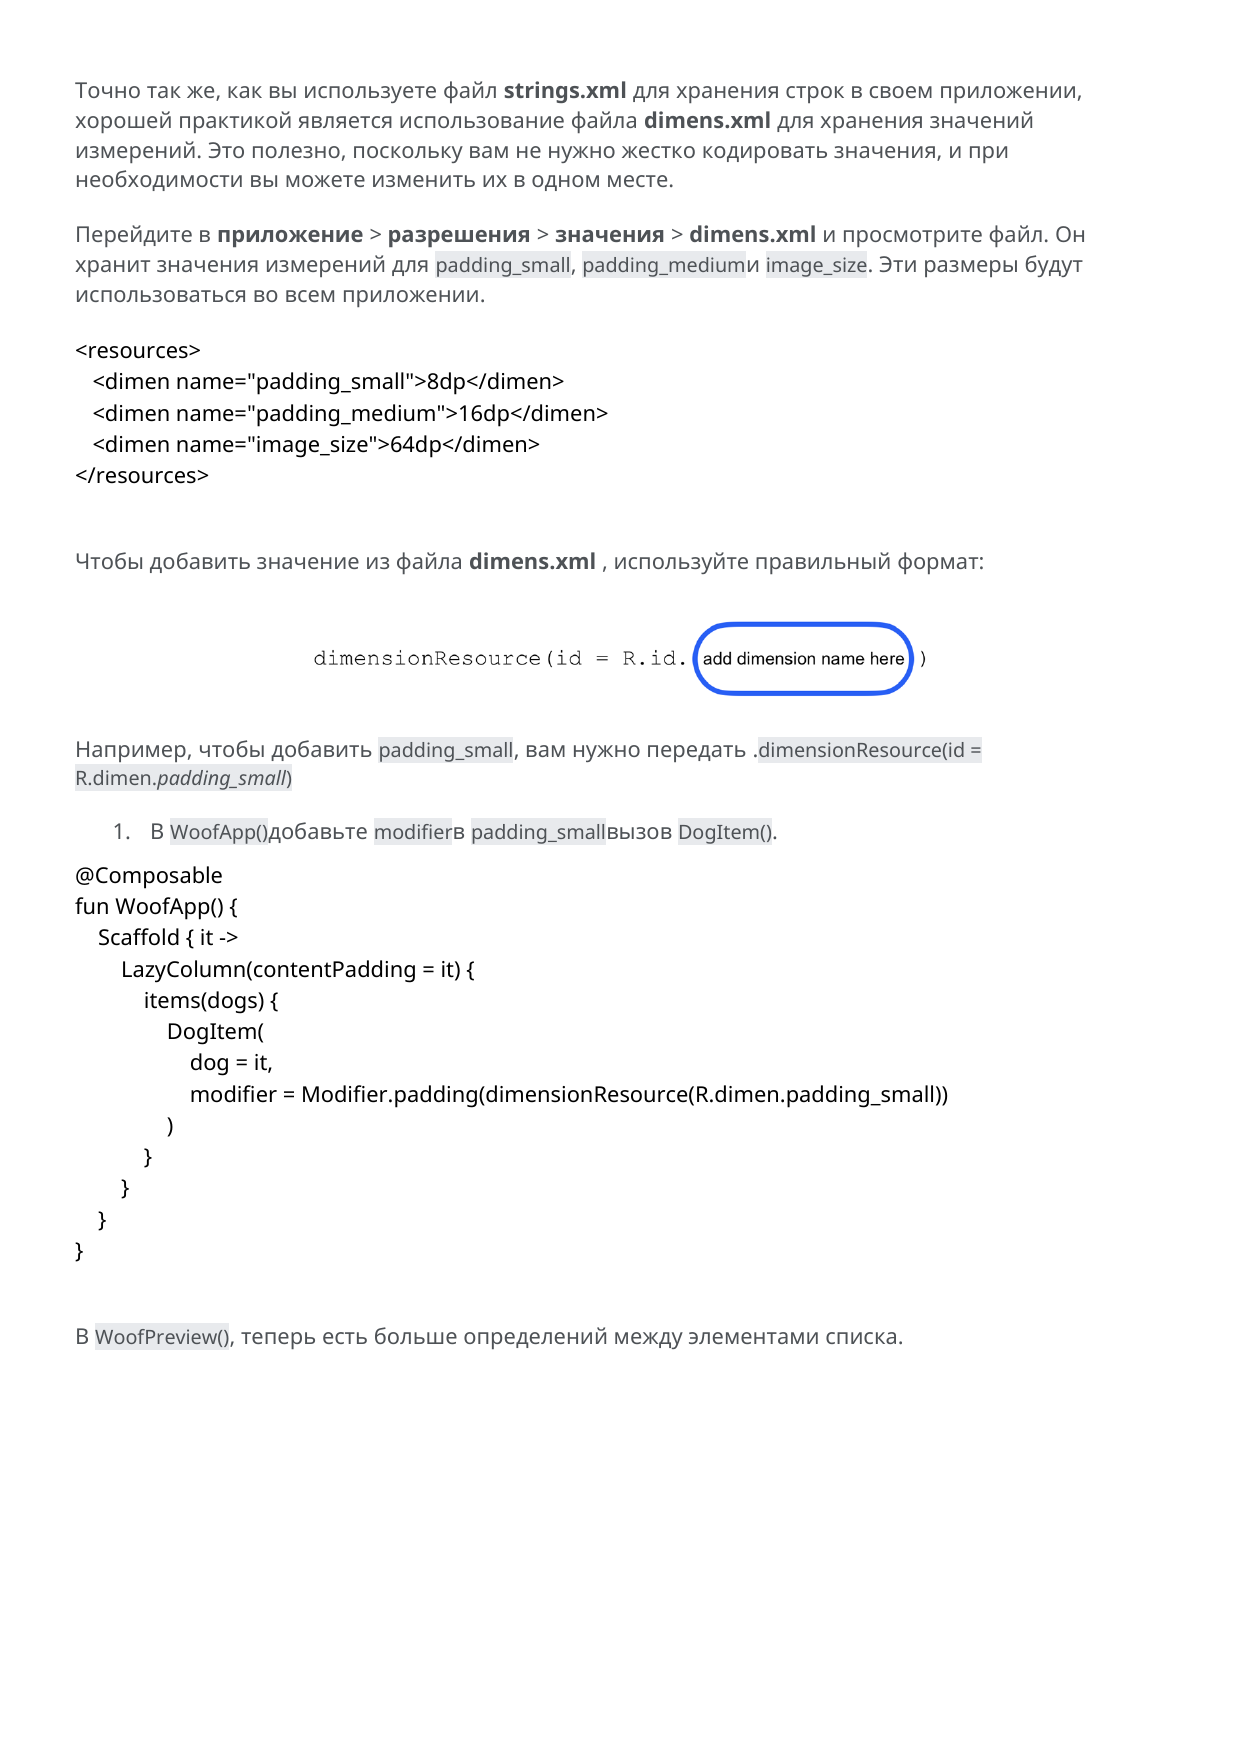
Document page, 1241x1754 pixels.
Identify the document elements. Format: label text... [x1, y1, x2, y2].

text Перейдите в приложение > разрешения > значения > dimens.xml и просмотрите файл. Он хранит значения измерений для padding_small, padding_mediumи image_size. Эти размеры будут использоваться во всем приложении. [75, 219, 1165, 308]
list В WoofApp()добавьте modifierв padding_smallвызов DogItem(). [112, 816, 1165, 846]
text В WoofPreview(), теперь есть больше определений между элементами списка. [75, 1321, 1165, 1351]
text @Composable fun WoofApp() { Scaffold { it -> LazyColumn(contentPadding = it) { items(dogs) { DogItem( dog = it, modifier = Modifier.padding(dimensionResource(R.dimen.padding_small)) ) } } } } [75, 858, 1165, 1296]
picture [302, 600, 938, 710]
text Например, чтобы добавить padding_small, вам нужно передать .dimensionResource(id = R.dimen.padding_small) [75, 734, 1165, 791]
text <resources> <dimen name="padding_small">8dp</dimen> <dimen name="padding_medium">16dp</dimen> <dimen name="image_size">64dp</dimen> </resources> [75, 333, 1165, 521]
text Точно так же, как вы используете файл strings.xml для хранения строк в своем приложении, хорошей практикой является использование файла dimens.xml для хранения значений измерений. Это полезно, поскольку вам не нужно жестко кодировать значения, и при необходимости вы можете изменить их в одном месте. [75, 75, 1165, 194]
text Чтобы добавить значение из файла dimens.xml , используйте правильный формат: [75, 546, 1165, 576]
